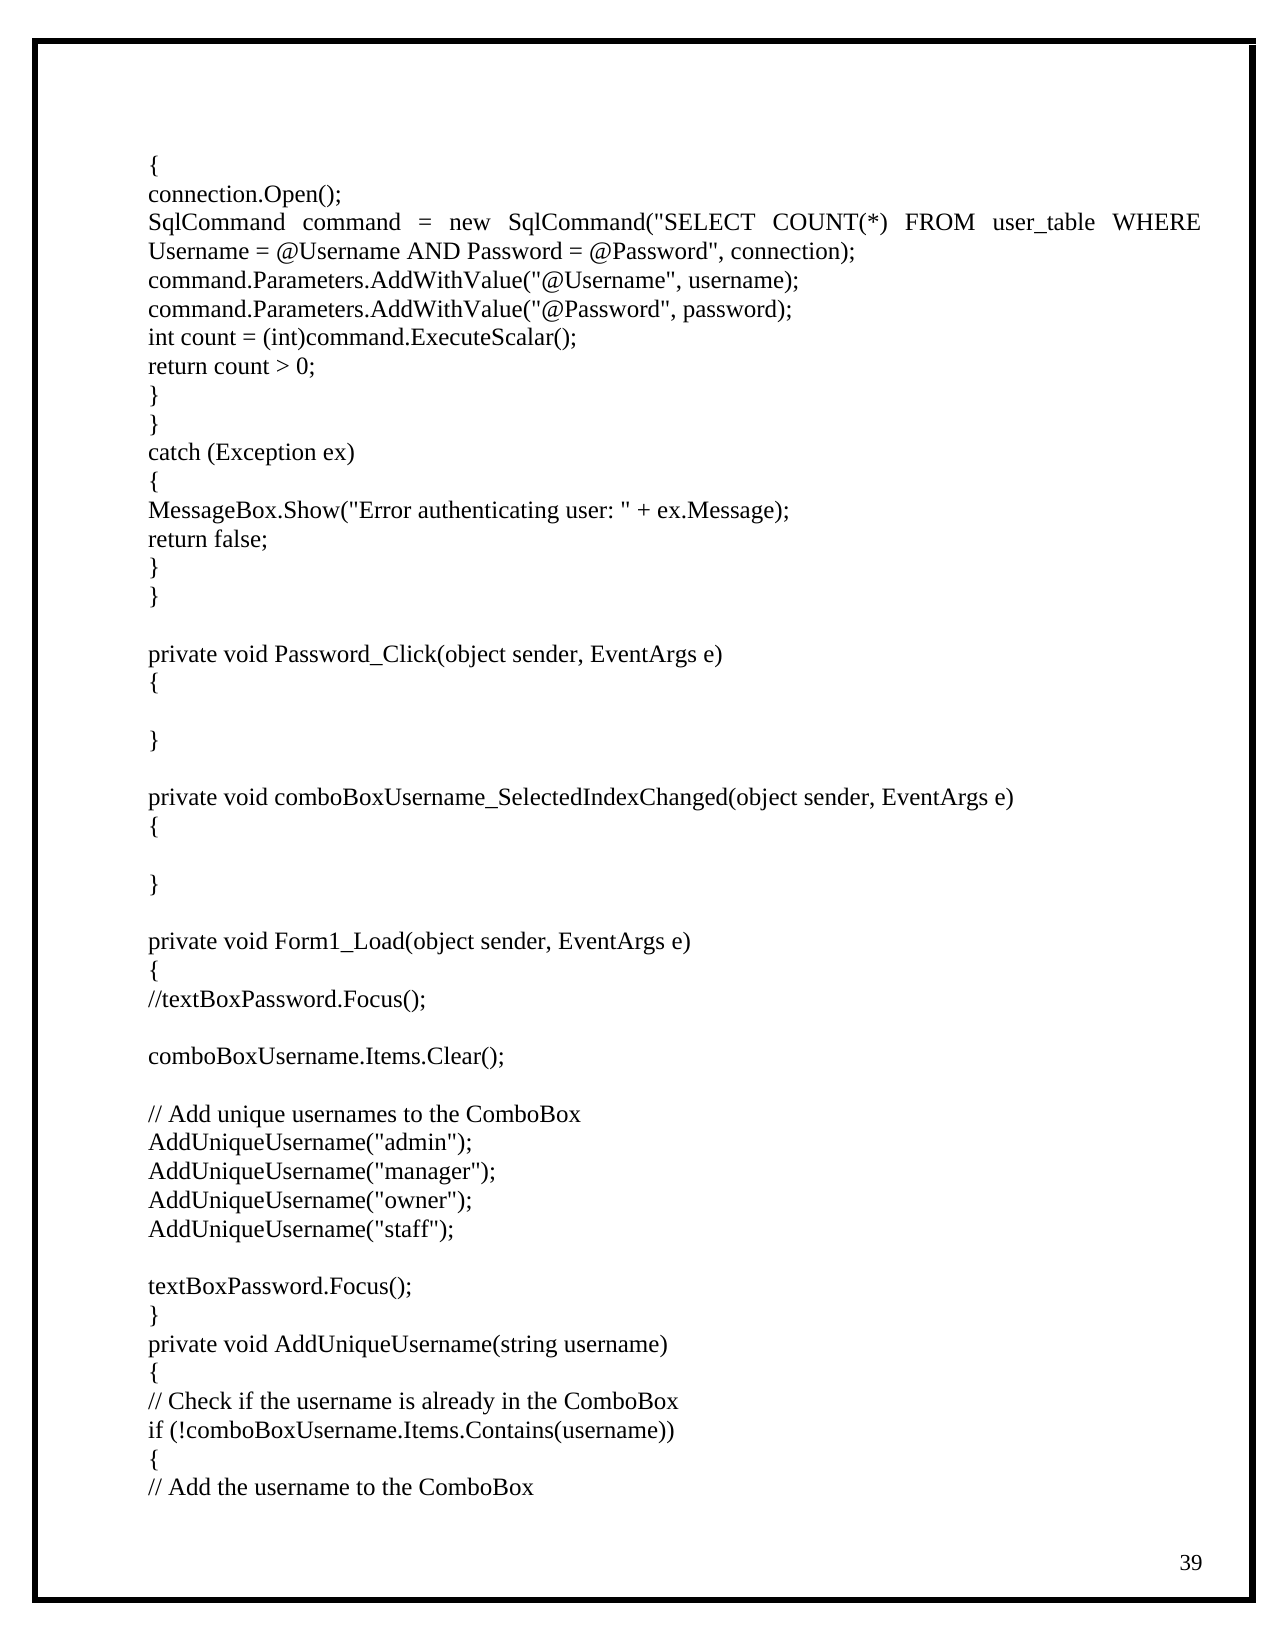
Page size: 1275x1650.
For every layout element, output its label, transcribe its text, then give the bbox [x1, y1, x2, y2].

text comboBoxUsername.Items.Clear(); [148, 1041, 1202, 1070]
text MessageBox.Show("Error authenticating user: " + ex.Message); [148, 495, 1202, 524]
text { [148, 667, 1202, 696]
text // Add the username to the ComboBox [148, 1472, 1202, 1501]
text catch (Exception ex) [148, 437, 1202, 466]
text SqlCommand command = new SqlCommand("SELECT COUNT(*) FROM user_table WHERE Username = @Username AND Password = @Password", connection); [148, 207, 1202, 265]
text { [148, 811, 1202, 840]
text } [148, 725, 1202, 754]
text } [148, 869, 1202, 897]
text // Add unique usernames to the ComboBox [148, 1099, 1202, 1127]
text { [148, 150, 1202, 179]
text if (!comboBoxUsername.Items.Contains(username)) [148, 1415, 1202, 1444]
text } [148, 581, 1202, 610]
text } [148, 1300, 1202, 1329]
text } [148, 409, 1202, 437]
text return false; [148, 524, 1202, 552]
text //textBoxPassword.Focus(); [148, 984, 1202, 1012]
text connection.Open(); [148, 179, 1202, 207]
text int count = (int)command.ExecuteScalar(); [148, 322, 1202, 351]
text return count > 0; [148, 351, 1202, 380]
text private void AddUniqueUsername(string username) [148, 1329, 1202, 1357]
text private void Form1_Load(object sender, EventArgs e) [148, 926, 1202, 955]
text command.Parameters.AddWithValue("@Username", username); [148, 265, 1202, 294]
text { [148, 1357, 1202, 1386]
text { [148, 466, 1202, 495]
text { [148, 1444, 1202, 1472]
text AddUniqueUsername("staff"); [148, 1214, 1202, 1242]
text } [148, 380, 1202, 409]
text command.Parameters.AddWithValue("@Password", password); [148, 294, 1202, 322]
text textBoxPassword.Focus(); [148, 1271, 1202, 1300]
text AddUniqueUsername("manager"); [148, 1156, 1202, 1185]
text AddUniqueUsername("owner"); [148, 1185, 1202, 1214]
text private void comboBoxUsername_SelectedIndexChanged(object sender, EventArgs e) [148, 782, 1202, 811]
text { [148, 955, 1202, 984]
text AddUniqueUsername("admin"); [148, 1127, 1202, 1156]
text // Check if the username is already in the ComboBox [148, 1386, 1202, 1415]
text private void Password_Click(object sender, EventArgs e) [148, 639, 1202, 667]
text } [148, 552, 1202, 581]
